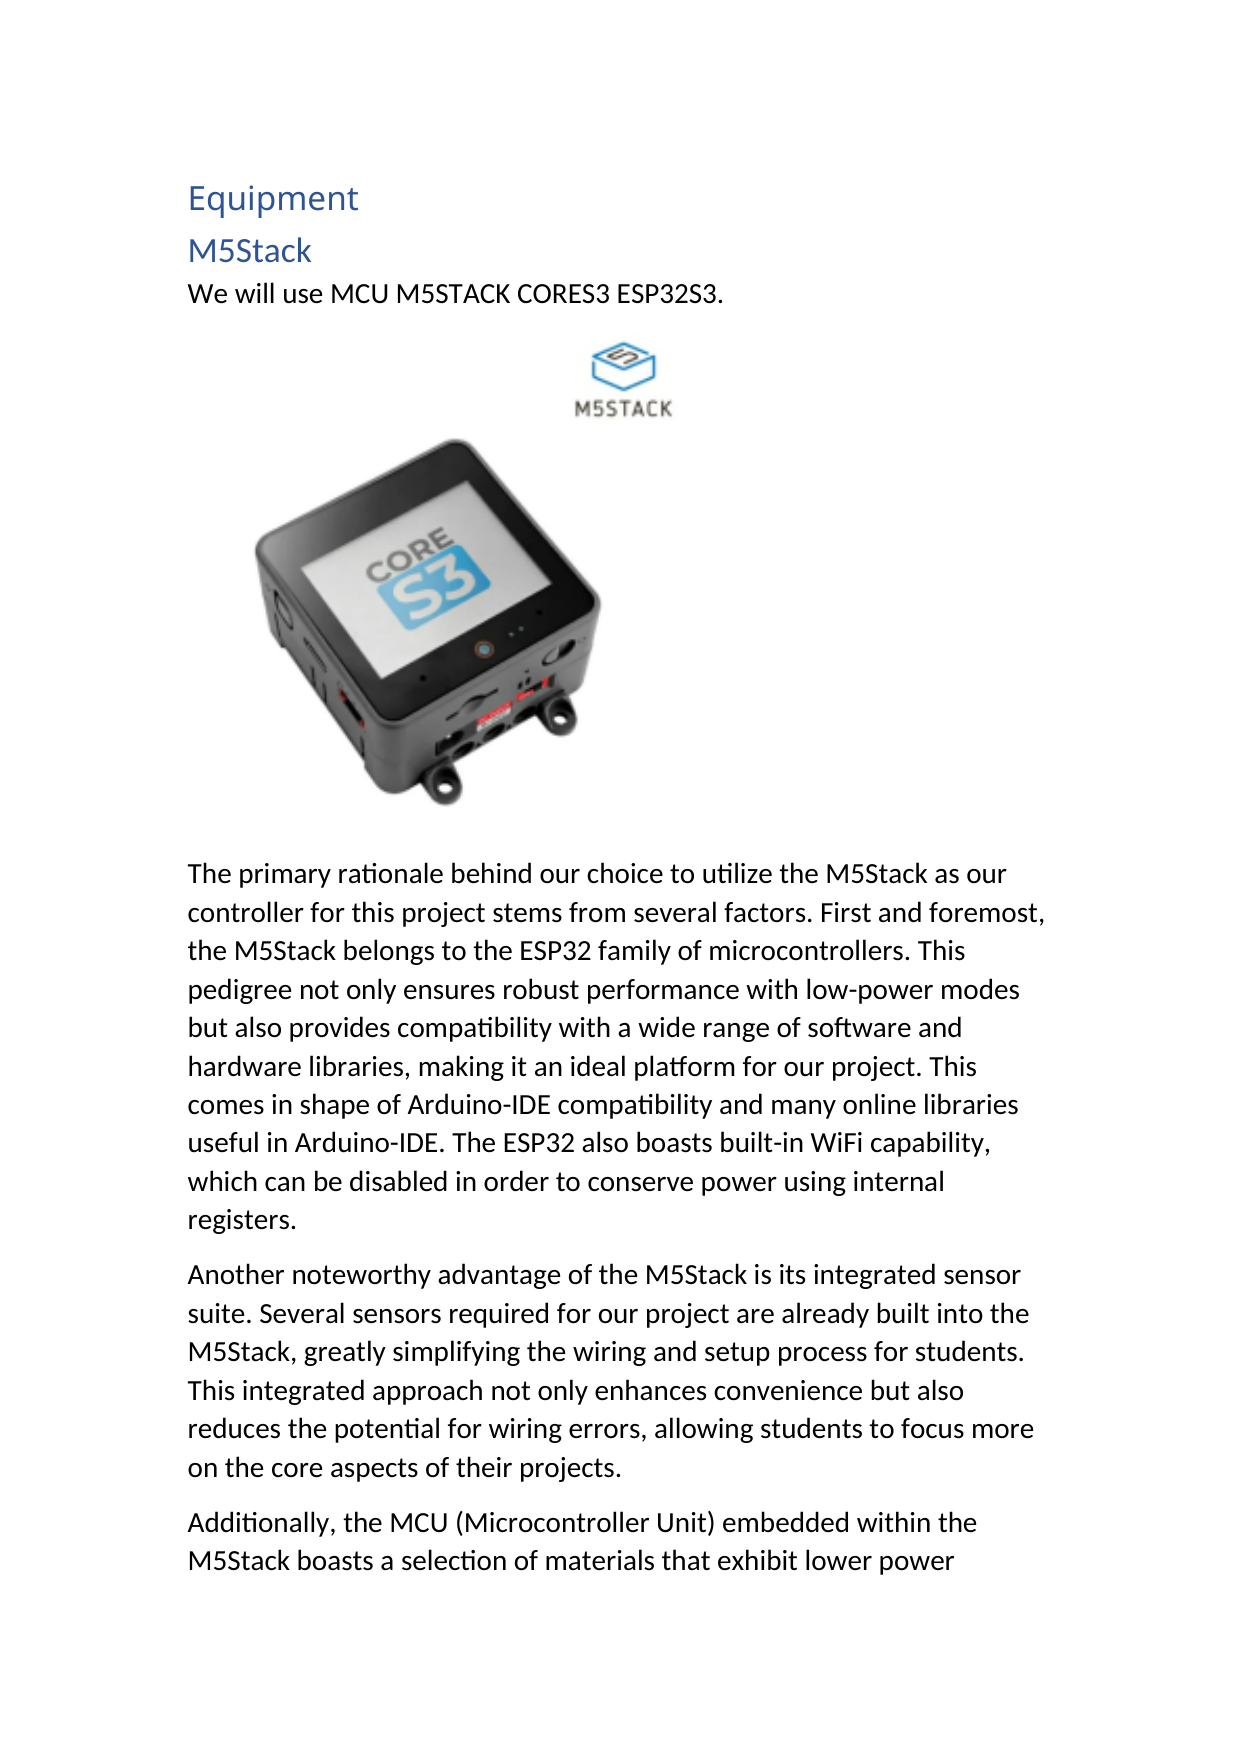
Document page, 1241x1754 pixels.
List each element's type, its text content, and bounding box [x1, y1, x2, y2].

subtitle M5Stack [187, 228, 1053, 271]
text The primary rationale behind our choice to utilize the M5Stack as our controller for this project stems from several factors. First and foremost, the M5Stack belongs to the ESP32 family of microcontrollers. This pedigree not only ensures robust performance with low-power modes but also provides compatibility with a wide range of software and hardware libraries, making it an ideal platform for our project. This comes in shape of Arduino-IDE compatibility and many online libraries useful in Arduino-IDE. The ESP32 also boasts built-in WiFi capability, which can be disabled in order to conserve power using internal registers. [187, 855, 1053, 1237]
subtitle Equipment [187, 175, 1053, 220]
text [187, 1504, 1053, 1578]
picture [187, 330, 691, 836]
text We will use MCU M5STACK CORES3 ESP32S3. [187, 275, 1053, 310]
text Another noteworthy advantage of the M5Stack is its integrated sensor suite. Several sensors required for our project are already built into the M5Stack, greatly simplifying the wiring and setup process for students. This integrated approach not only enhances convenience but also reduces the potential for wiring errors, allowing students to focus more on the core aspects of their projects. [187, 1256, 1053, 1484]
